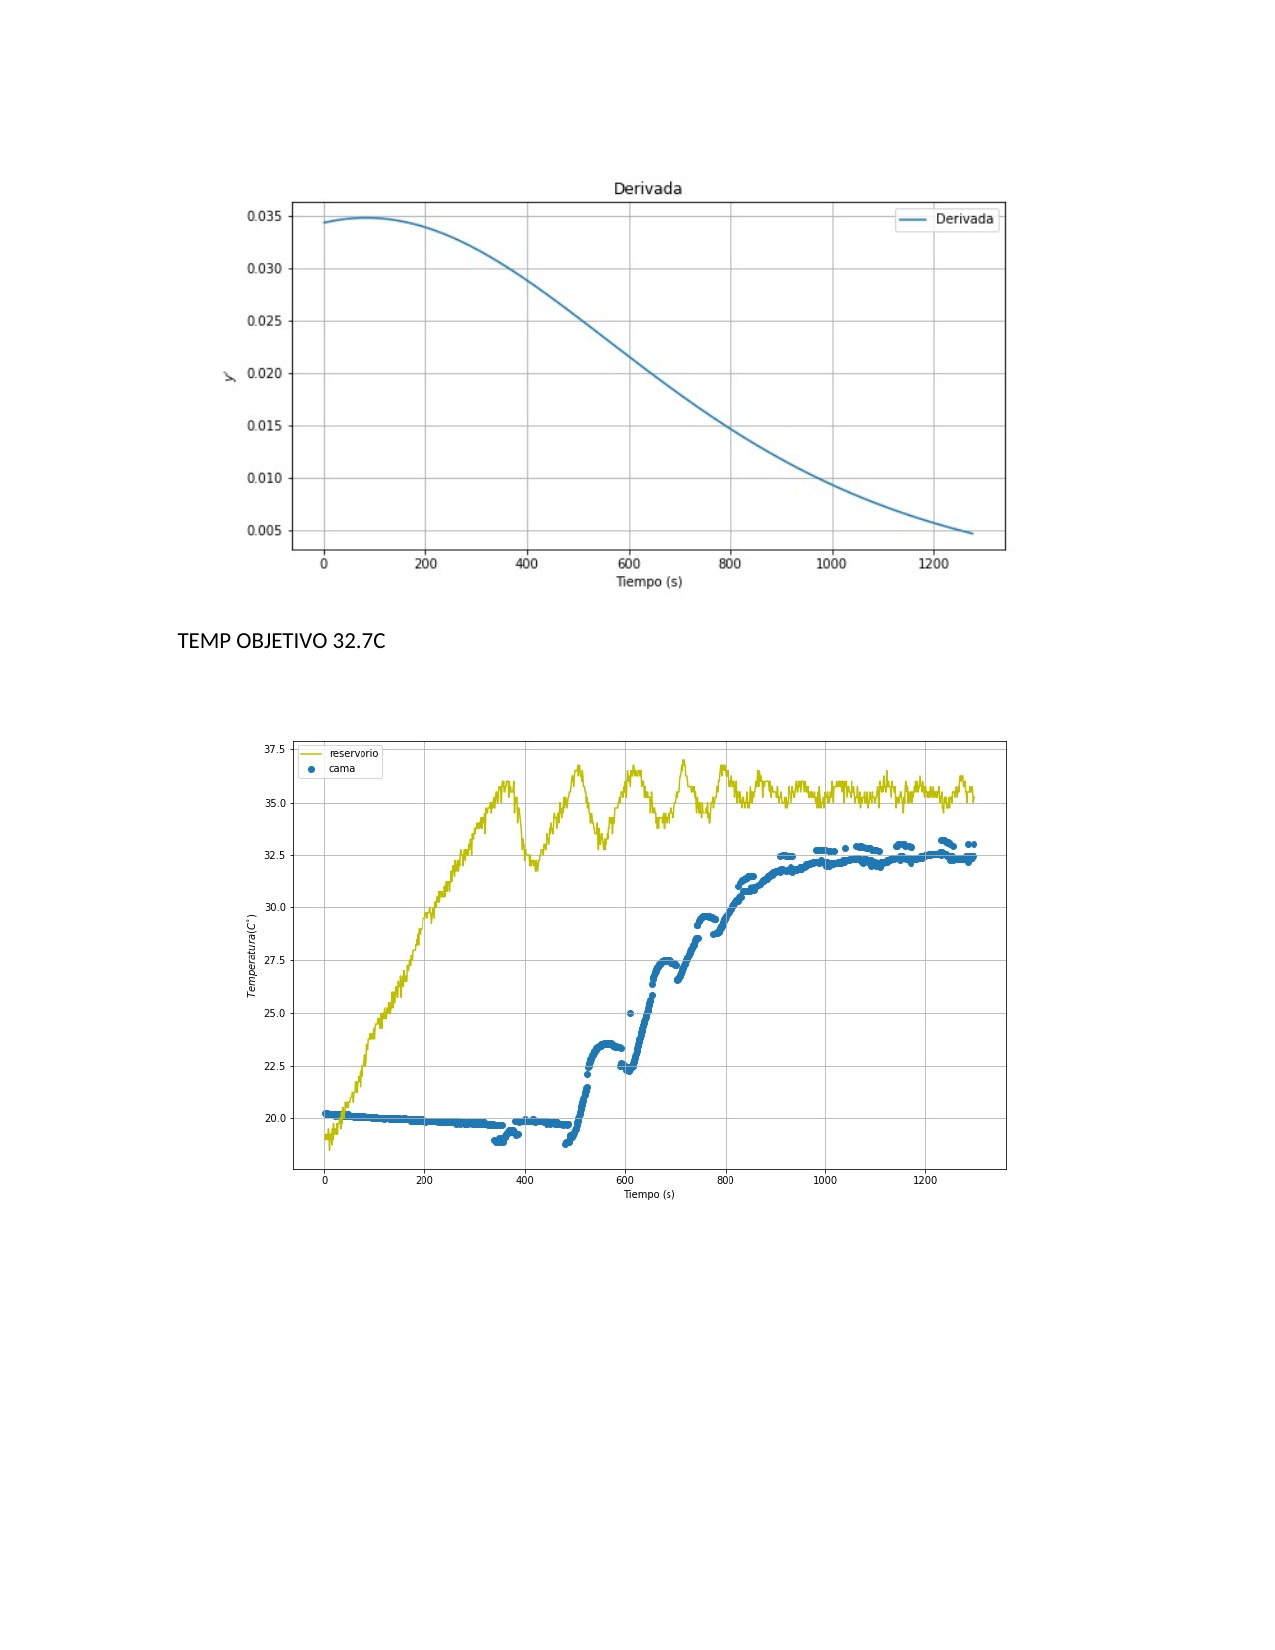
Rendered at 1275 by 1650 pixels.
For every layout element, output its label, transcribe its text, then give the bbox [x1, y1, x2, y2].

text TEMP OBJETIVO 32.7C [177, 626, 1098, 654]
picture [177, 147, 1097, 607]
picture [177, 672, 1098, 1240]
